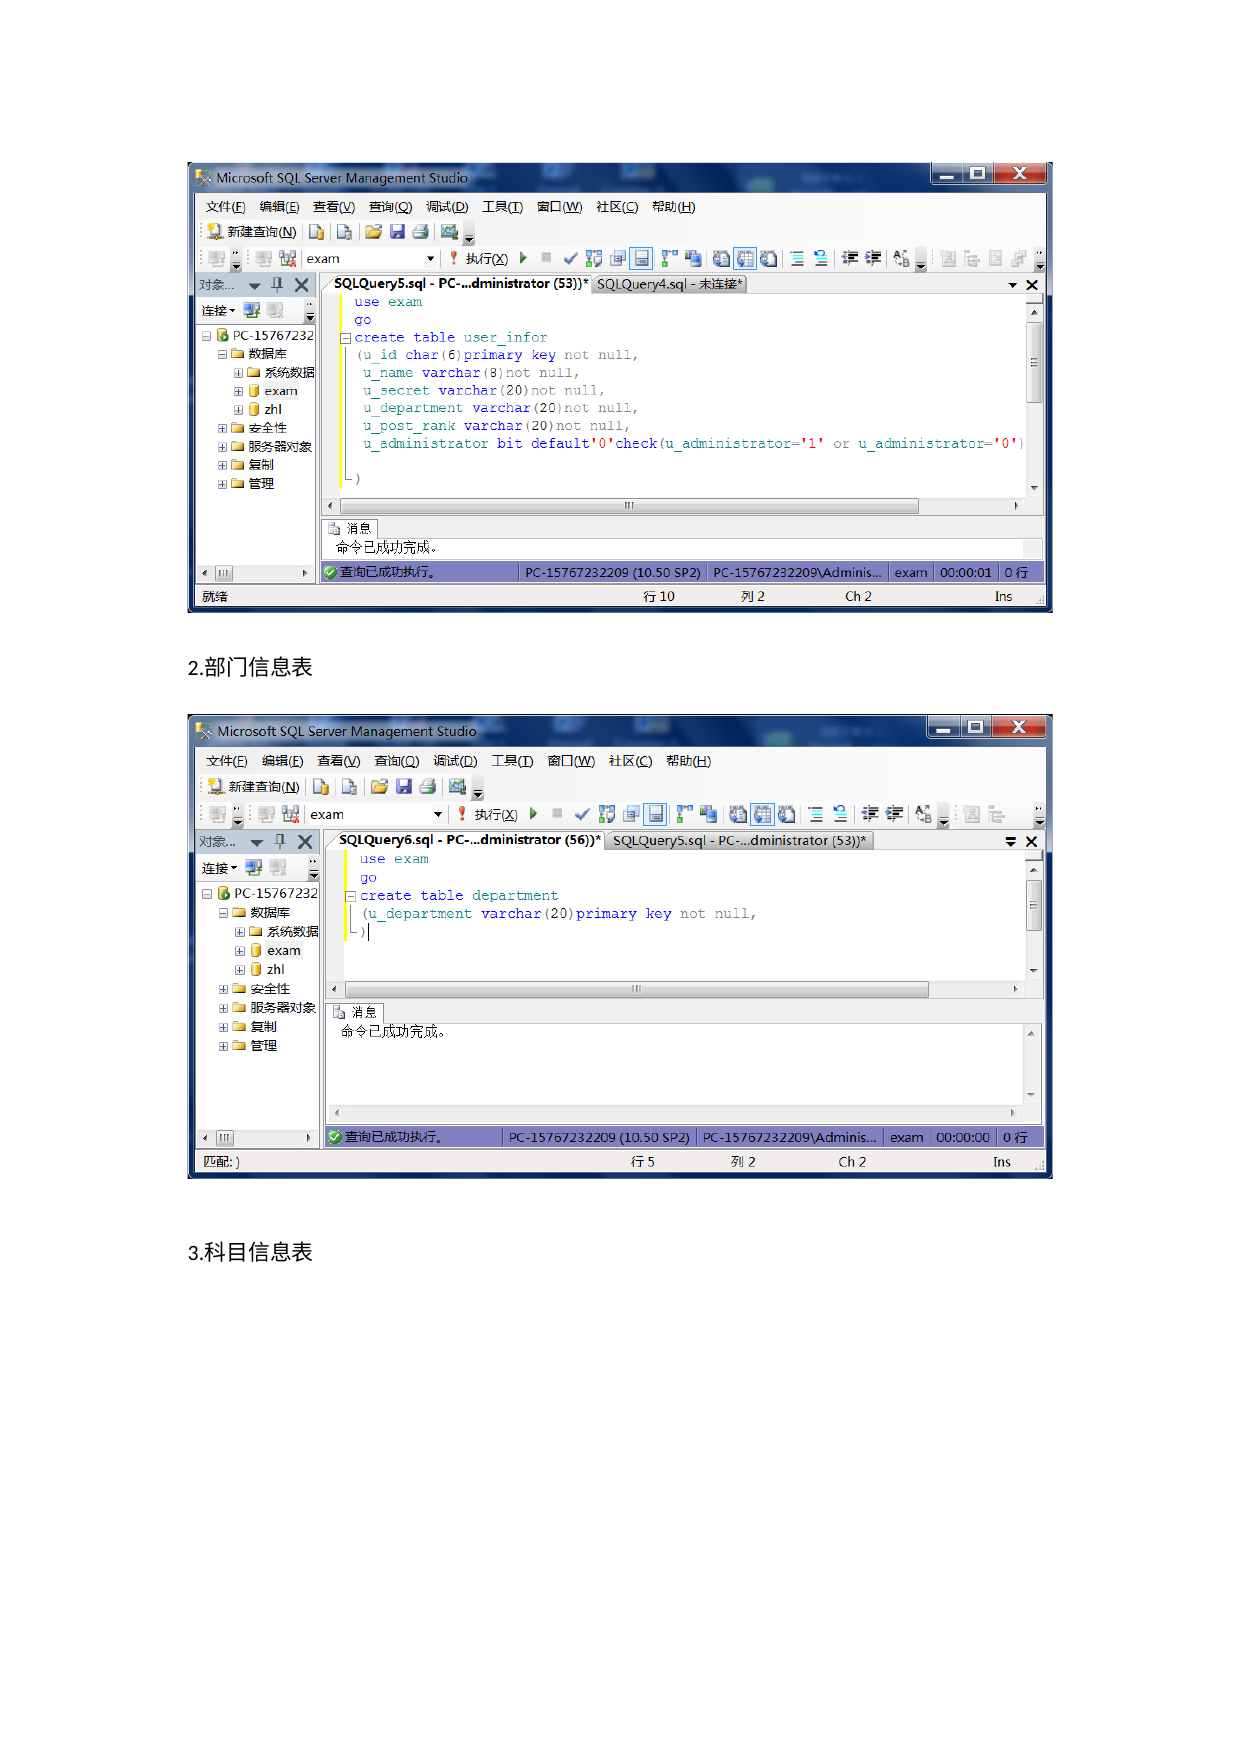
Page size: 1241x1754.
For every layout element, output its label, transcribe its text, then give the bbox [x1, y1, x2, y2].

text 3.科目信息表 [187, 1234, 1053, 1267]
picture [187, 162, 1053, 613]
text 2.部门信息表 [187, 649, 1053, 682]
picture [187, 714, 1053, 1179]
